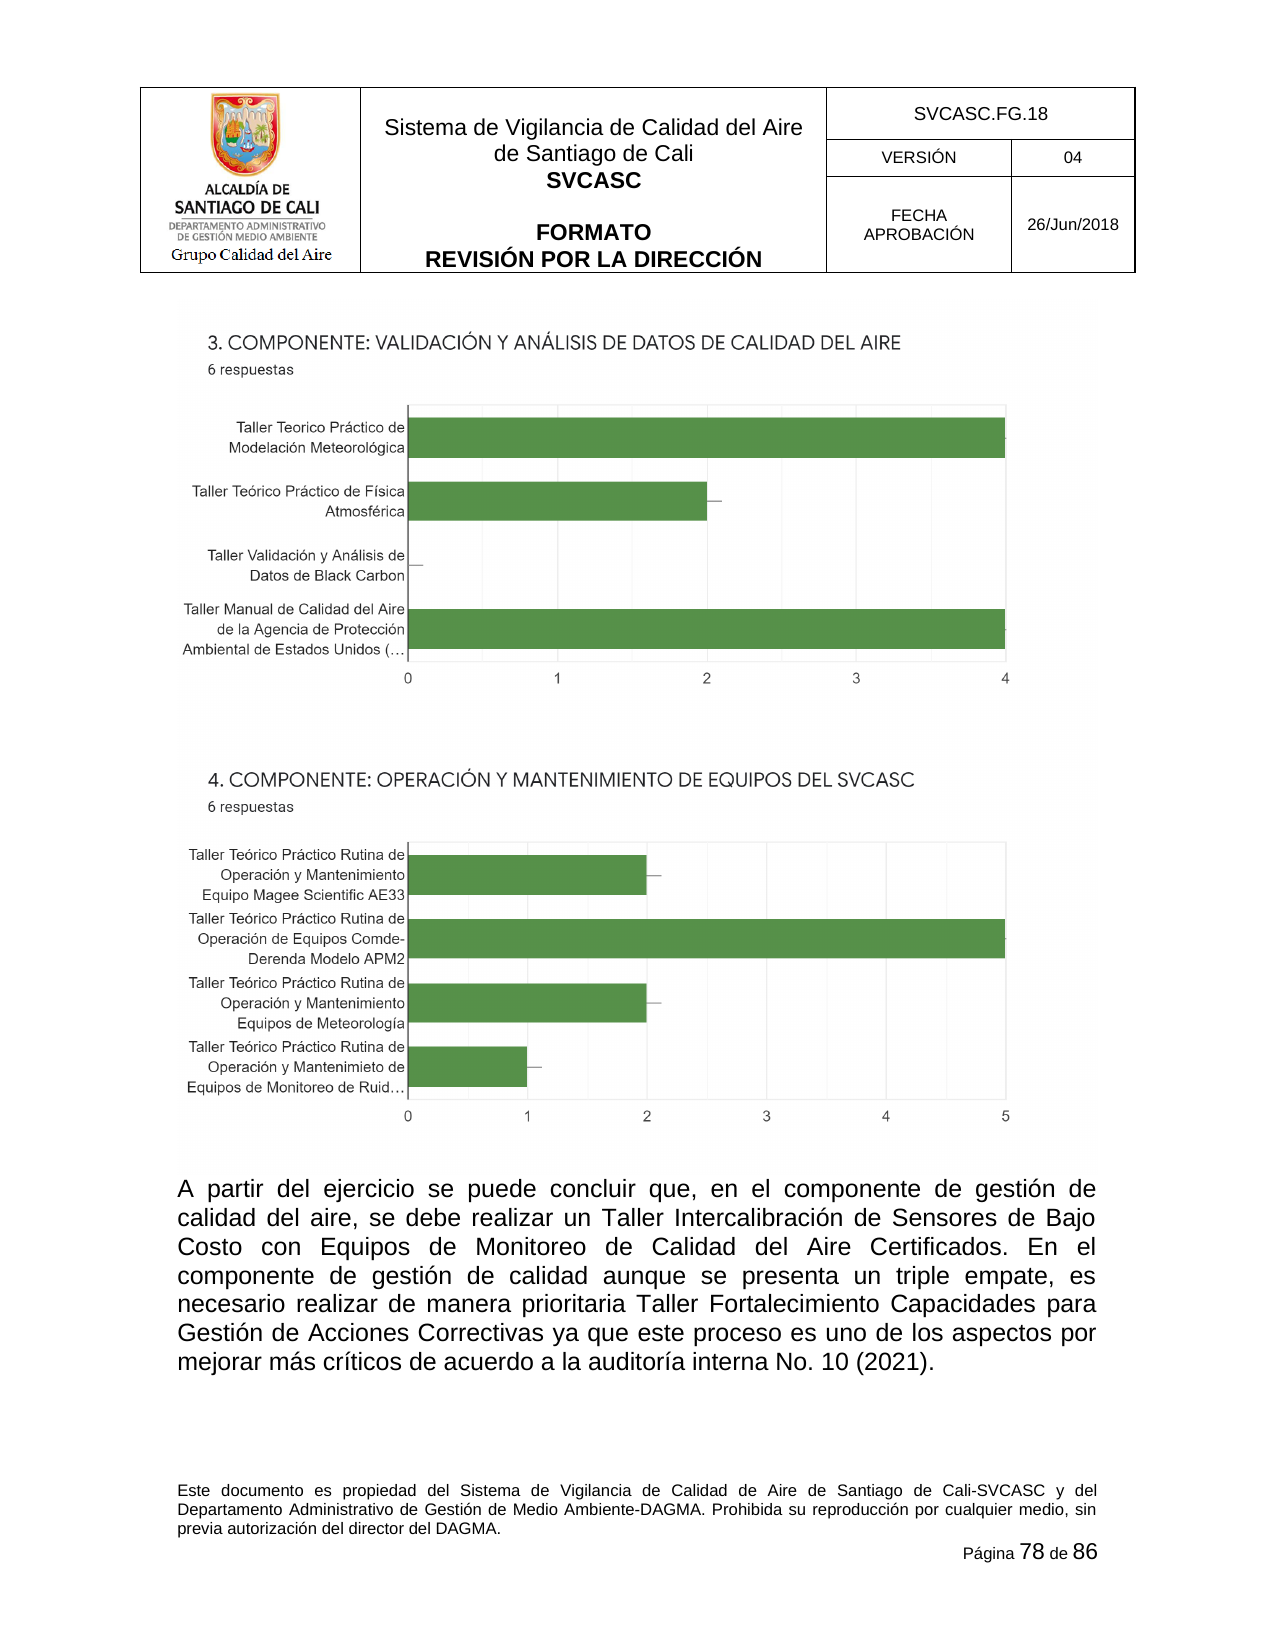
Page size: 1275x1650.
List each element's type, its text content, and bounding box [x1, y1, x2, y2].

text A partir del ejercicio se puede concluir que, en el componente de gestión de calidad del aire, se debe realizar un Taller Intercalibración de Sensores de Bajo Costo con Equipos de Monitoreo de Calidad del Aire Certificados. En el componente de gestión de calidad aunque se presenta un triple empate, es necesario realizar de manera prioritaria Taller Fortalecimiento Capacidades para Gestión de Acciones Correctivas ya que este proceso es uno de los aspectos por mejorar más críticos de acuerdo a la auditoría interna No. 10 (2021). [177, 1175, 1098, 1376]
picture [163, 92, 337, 266]
picture [177, 299, 1098, 1175]
